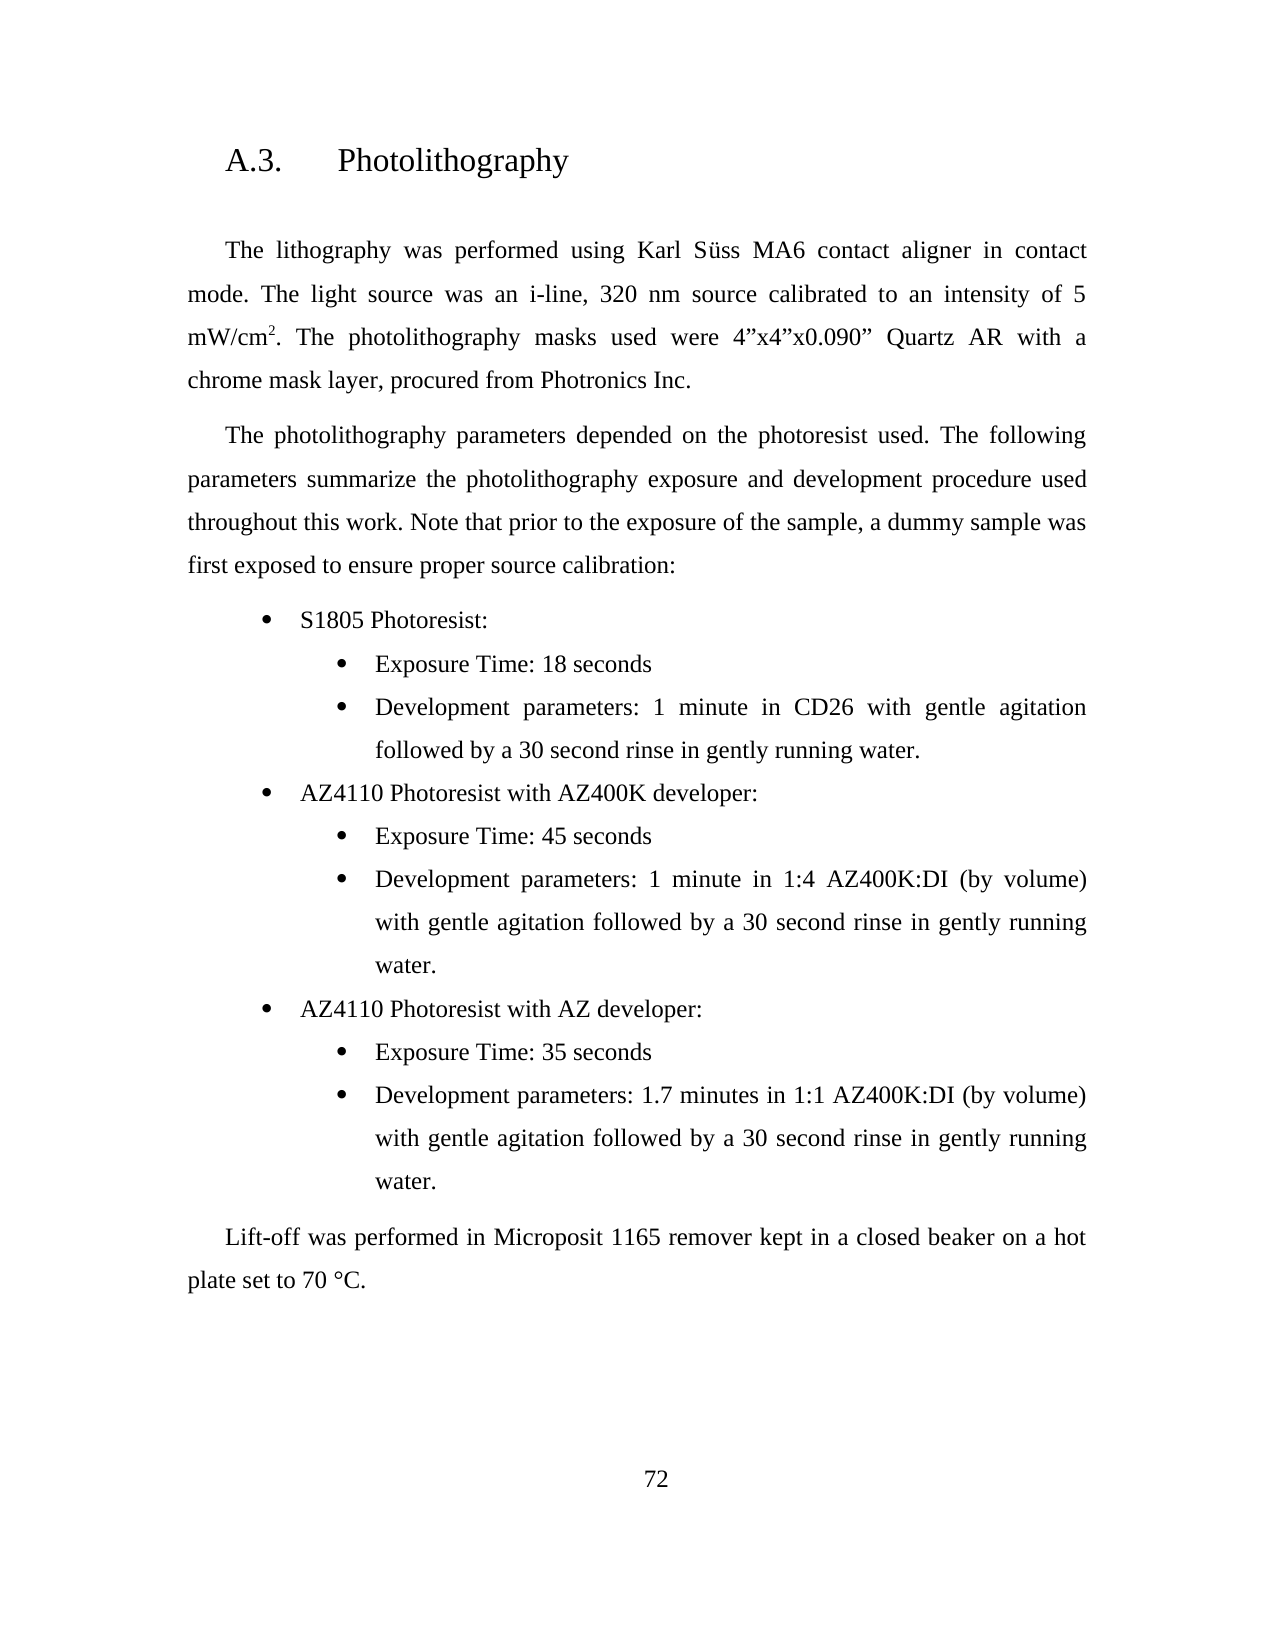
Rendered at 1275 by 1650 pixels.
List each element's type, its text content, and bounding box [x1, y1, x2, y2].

list Development parameters: 1 minute in CD26 with gentle agitation followed by a 30 second rinse in gently running water. [337, 692, 1087, 764]
list Exposure Time: 18 seconds [337, 649, 1087, 677]
text The photolithography parameters depended on the photoresist used. The following parameters summarize the photolithography exposure and development procedure used throughout this work. Note that prior to the exposure of the sample, a dummy sample was first exposed to ensure proper source calibration: [187, 421, 1087, 579]
text The lithography was performed using Karl Süss MA6 contact aligner in contact mode. The light source was an i-line, 320 nm source calibrated to an intensity of 5 mW/cm2. The photolithography masks used were 4”x4”x0.090” Quartz AR with a chrome mask layer, procured from Photronics Inc. [187, 236, 1087, 394]
list Exposure Time: 35 seconds [337, 1037, 1087, 1066]
list AZ4110 Photoresist with AZ developer: [262, 994, 1087, 1022]
list Development parameters: 1 minute in 1:4 AZ400K:DI (by volume) with gentle agitation followed by a 30 second rinse in gently running water. [337, 864, 1087, 979]
list AZ4110 Photoresist with AZ400K developer: [262, 778, 1087, 807]
list Development parameters: 1.7 minutes in 1:1 AZ400K:DI (by volume) with gentle agitation followed by a 30 second rinse in gently running water. [337, 1080, 1087, 1195]
list Exposure Time: 45 seconds [337, 821, 1087, 850]
list S1805 Photoresist: [262, 606, 1087, 634]
subtitle Photolithography [225, 141, 1087, 179]
text Lift-off was performed in Microposit 1165 remover kept in a closed beaker on a hot plate set to 70 °C. [187, 1222, 1087, 1294]
